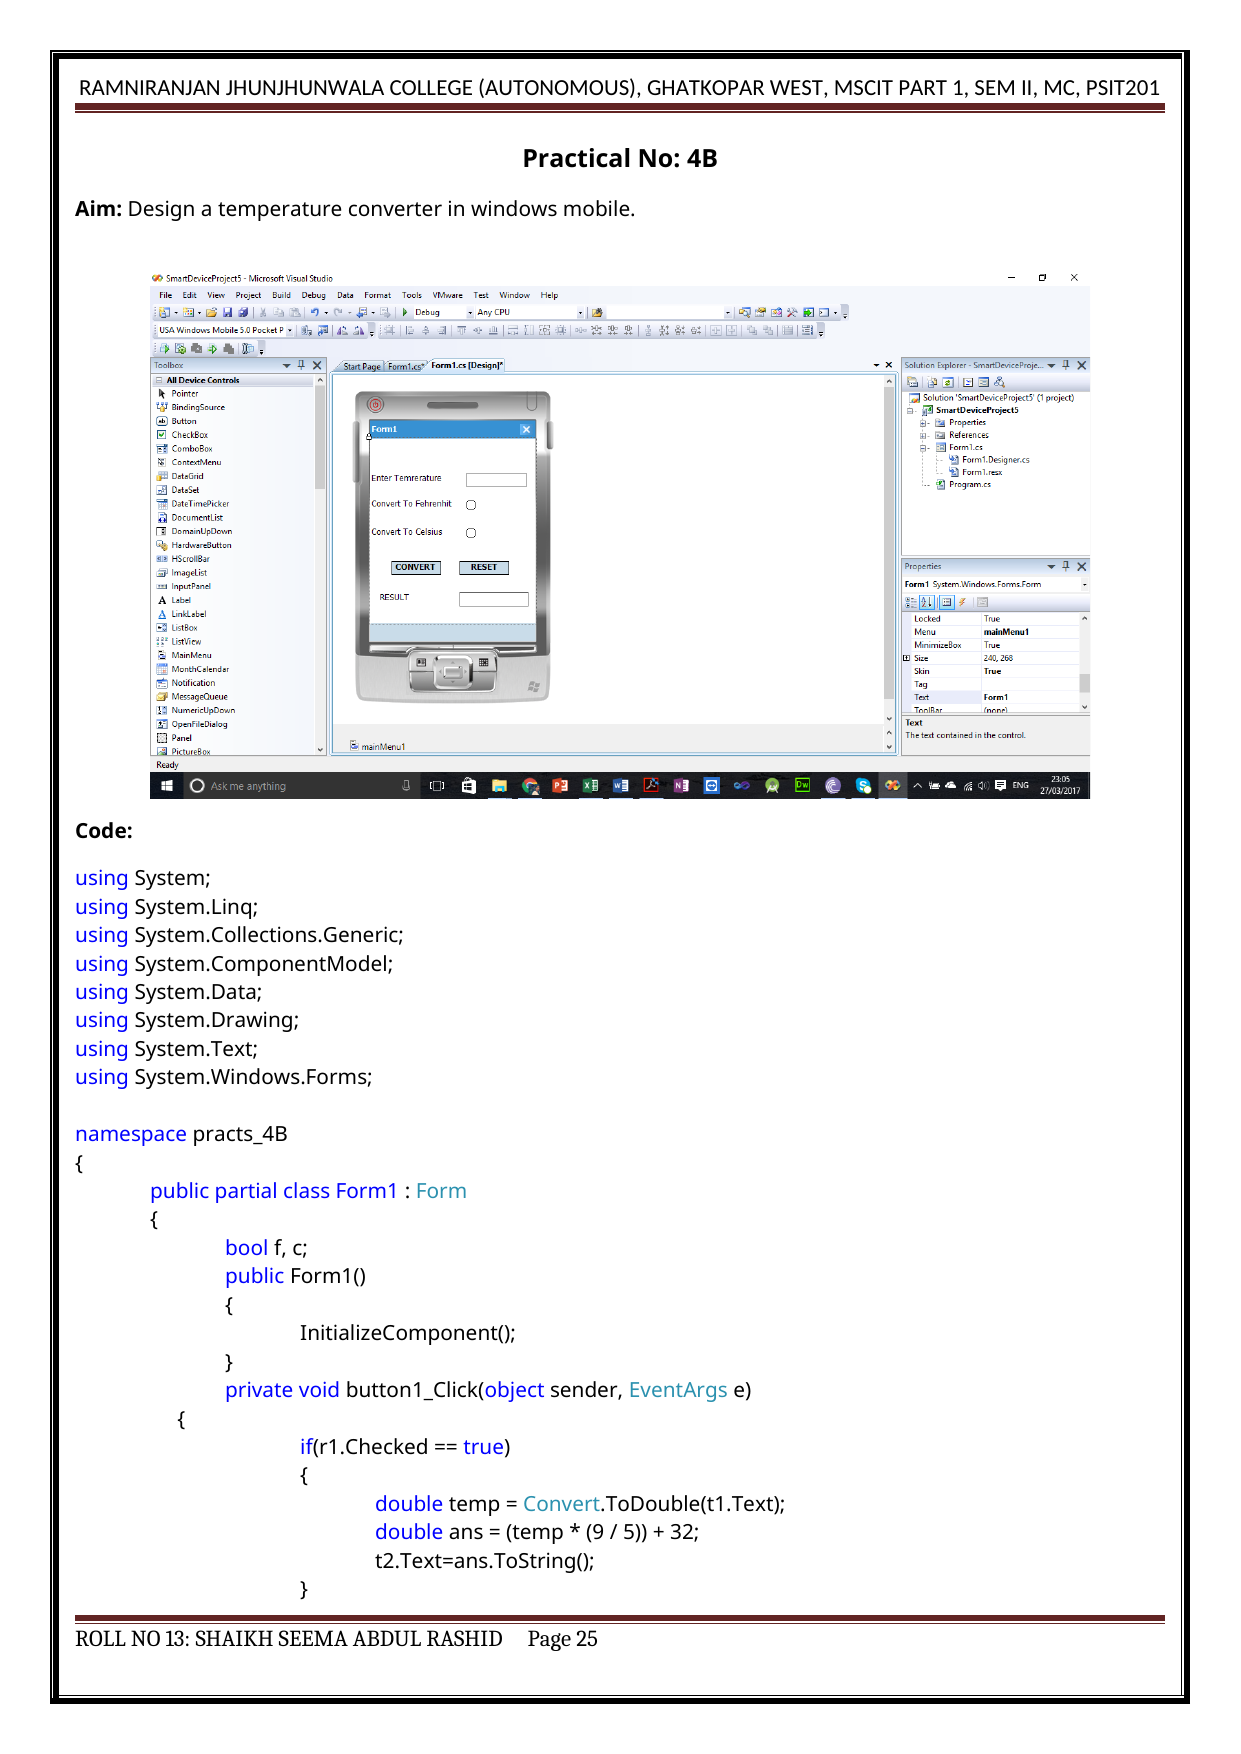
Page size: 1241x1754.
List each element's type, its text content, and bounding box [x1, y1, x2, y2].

text { [150, 1404, 1165, 1432]
text public Form1() [225, 1261, 1165, 1290]
text { [75, 1148, 1165, 1176]
text using System; [75, 863, 1165, 892]
text using System.Collections.Generic; [75, 920, 1165, 949]
text } [225, 1347, 1165, 1375]
text Code: [75, 817, 1165, 845]
text { [150, 1204, 1165, 1233]
text double ans = (temp * (9 / 5)) + 32; [375, 1517, 1165, 1546]
text bool f, c; [150, 1233, 1165, 1261]
text InitializeComponent(); [225, 1318, 1165, 1347]
text Aim: Design a temperature converter in windows mobile. [75, 194, 1165, 222]
text t2.Text=ans.ToString(); [375, 1546, 1165, 1574]
text { [300, 1461, 1165, 1489]
text using System.Data; [75, 977, 1165, 1006]
text using System.Linq; [75, 892, 1165, 920]
text { [225, 1290, 1165, 1318]
text using System.Text; [75, 1034, 1165, 1062]
text using System.Windows.Forms; [75, 1062, 1165, 1091]
text using System.Drawing; [75, 1006, 1165, 1034]
text Practical No: 4B [75, 141, 1165, 175]
text using System.ComponentModel; [75, 949, 1165, 977]
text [375, 1489, 1165, 1517]
text namespace practs_4B [75, 1119, 1165, 1148]
text private void button1_Click(object sender, EventArgs e) [150, 1375, 1165, 1404]
text public partial class Form1 : Form [150, 1176, 1165, 1204]
text } [300, 1574, 1165, 1603]
text if(r1.Checked == true) [300, 1432, 1165, 1461]
